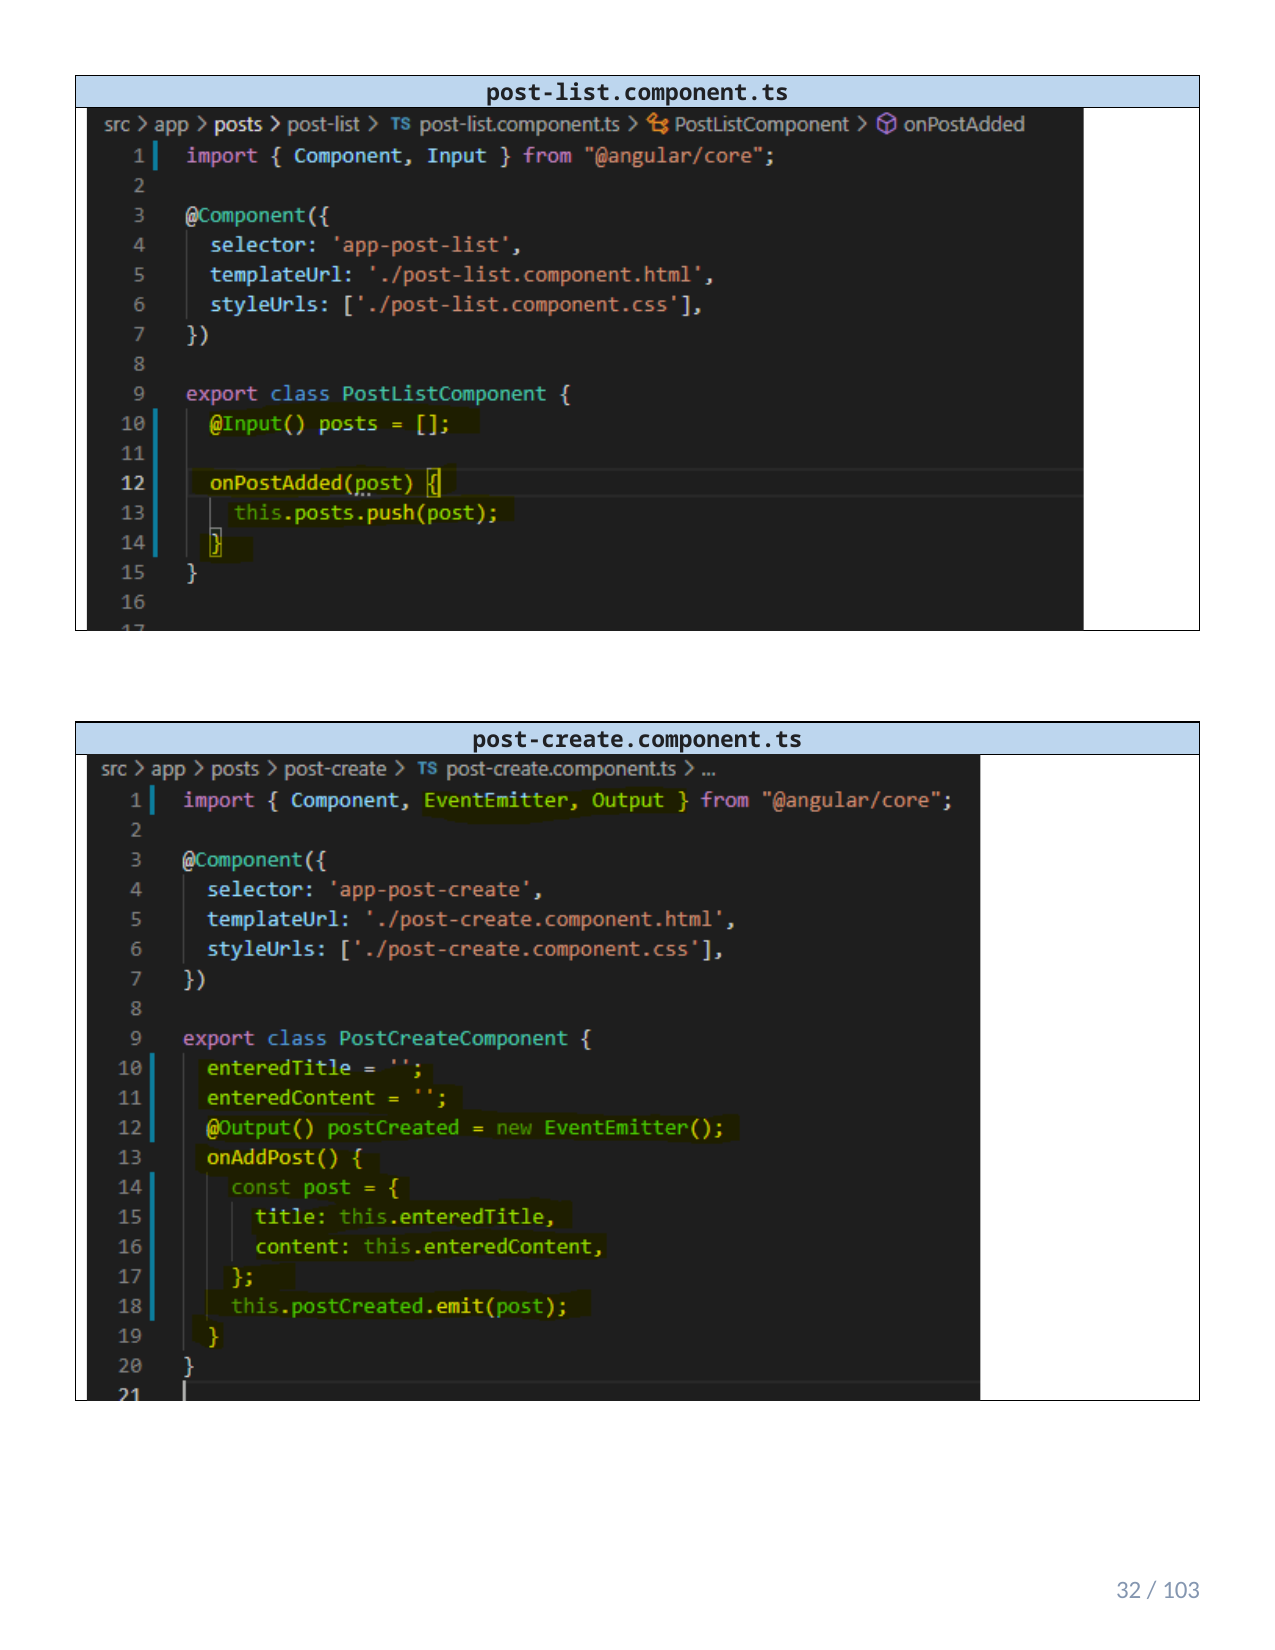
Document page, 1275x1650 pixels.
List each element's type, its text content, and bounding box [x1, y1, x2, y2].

table_cell [76, 108, 86, 630]
picture [86, 754, 981, 1401]
table_cell [76, 755, 86, 1400]
picture [86, 108, 1084, 631]
table_header post-list.component.ts [76, 76, 1199, 107]
table_header post-create.component.ts [76, 723, 1199, 754]
table_cell [981, 755, 1199, 1400]
table_cell [1084, 108, 1199, 630]
